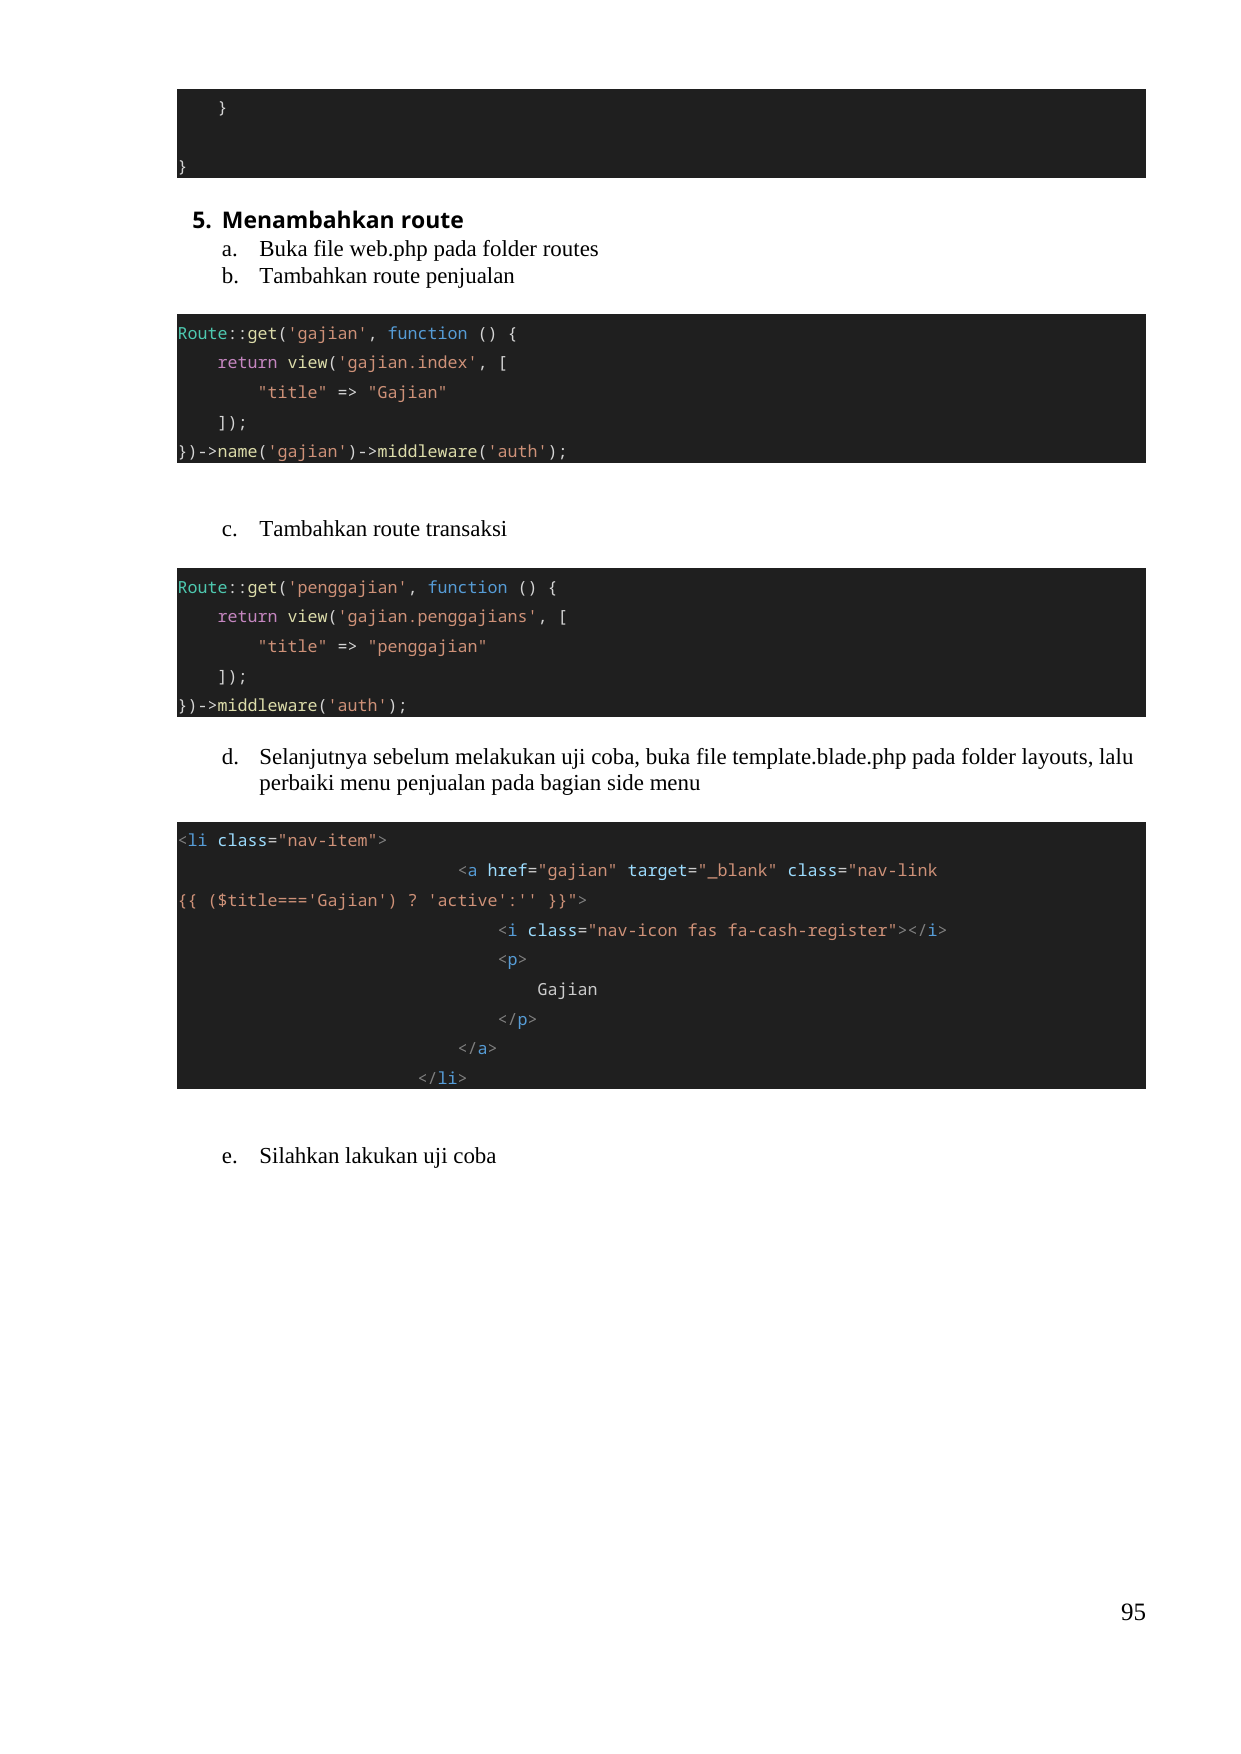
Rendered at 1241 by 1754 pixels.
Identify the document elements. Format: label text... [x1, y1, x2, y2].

text <i class="nav-icon fas fa-cash-register"></i> [177, 911, 1146, 941]
text <p> [177, 941, 1146, 971]
text } [177, 148, 1146, 178]
text </a> [177, 1030, 1146, 1059]
text Route::get('gajian', function () { [177, 314, 1146, 344]
list Selanjutnya sebelum melakukan uji coba, buka file template.blade.php pada folder layouts, lalu perbaiki menu penjualan pada bagian side menu [222, 743, 1146, 796]
text <li class="nav-item"> [177, 822, 1146, 852]
text "title" => "Gajian" [177, 374, 1146, 403]
text Gajian [177, 971, 1146, 1000]
text </li> [177, 1059, 1146, 1089]
list Tambahkan route penjualan [222, 262, 1146, 288]
text "title" => "penggajian" [177, 628, 1146, 657]
list Buka file web.php pada folder routes [222, 235, 1146, 262]
text })->middleware('auth'); [177, 687, 1146, 717]
text ]); [177, 403, 1146, 433]
text Route::get('penggajian', function () { [177, 568, 1146, 598]
list Silahkan lakukan uji coba [222, 1142, 1146, 1168]
text <a href="gajian" target="_blank" class="nav-link {{ ($title==='Gajian') ? 'active':'' }}"> [177, 852, 1146, 911]
text } [177, 89, 1146, 118]
text ]); [177, 657, 1146, 687]
text return view('gajian.index', [ [177, 344, 1146, 374]
subtitle Menambahkan route [192, 204, 1146, 235]
text })->name('gajian')->middleware('auth'); [177, 433, 1146, 463]
text </p> [177, 1000, 1146, 1030]
text return view('gajian.penggajians', [ [177, 598, 1146, 628]
list Tambahkan route transaksi [222, 516, 1146, 542]
